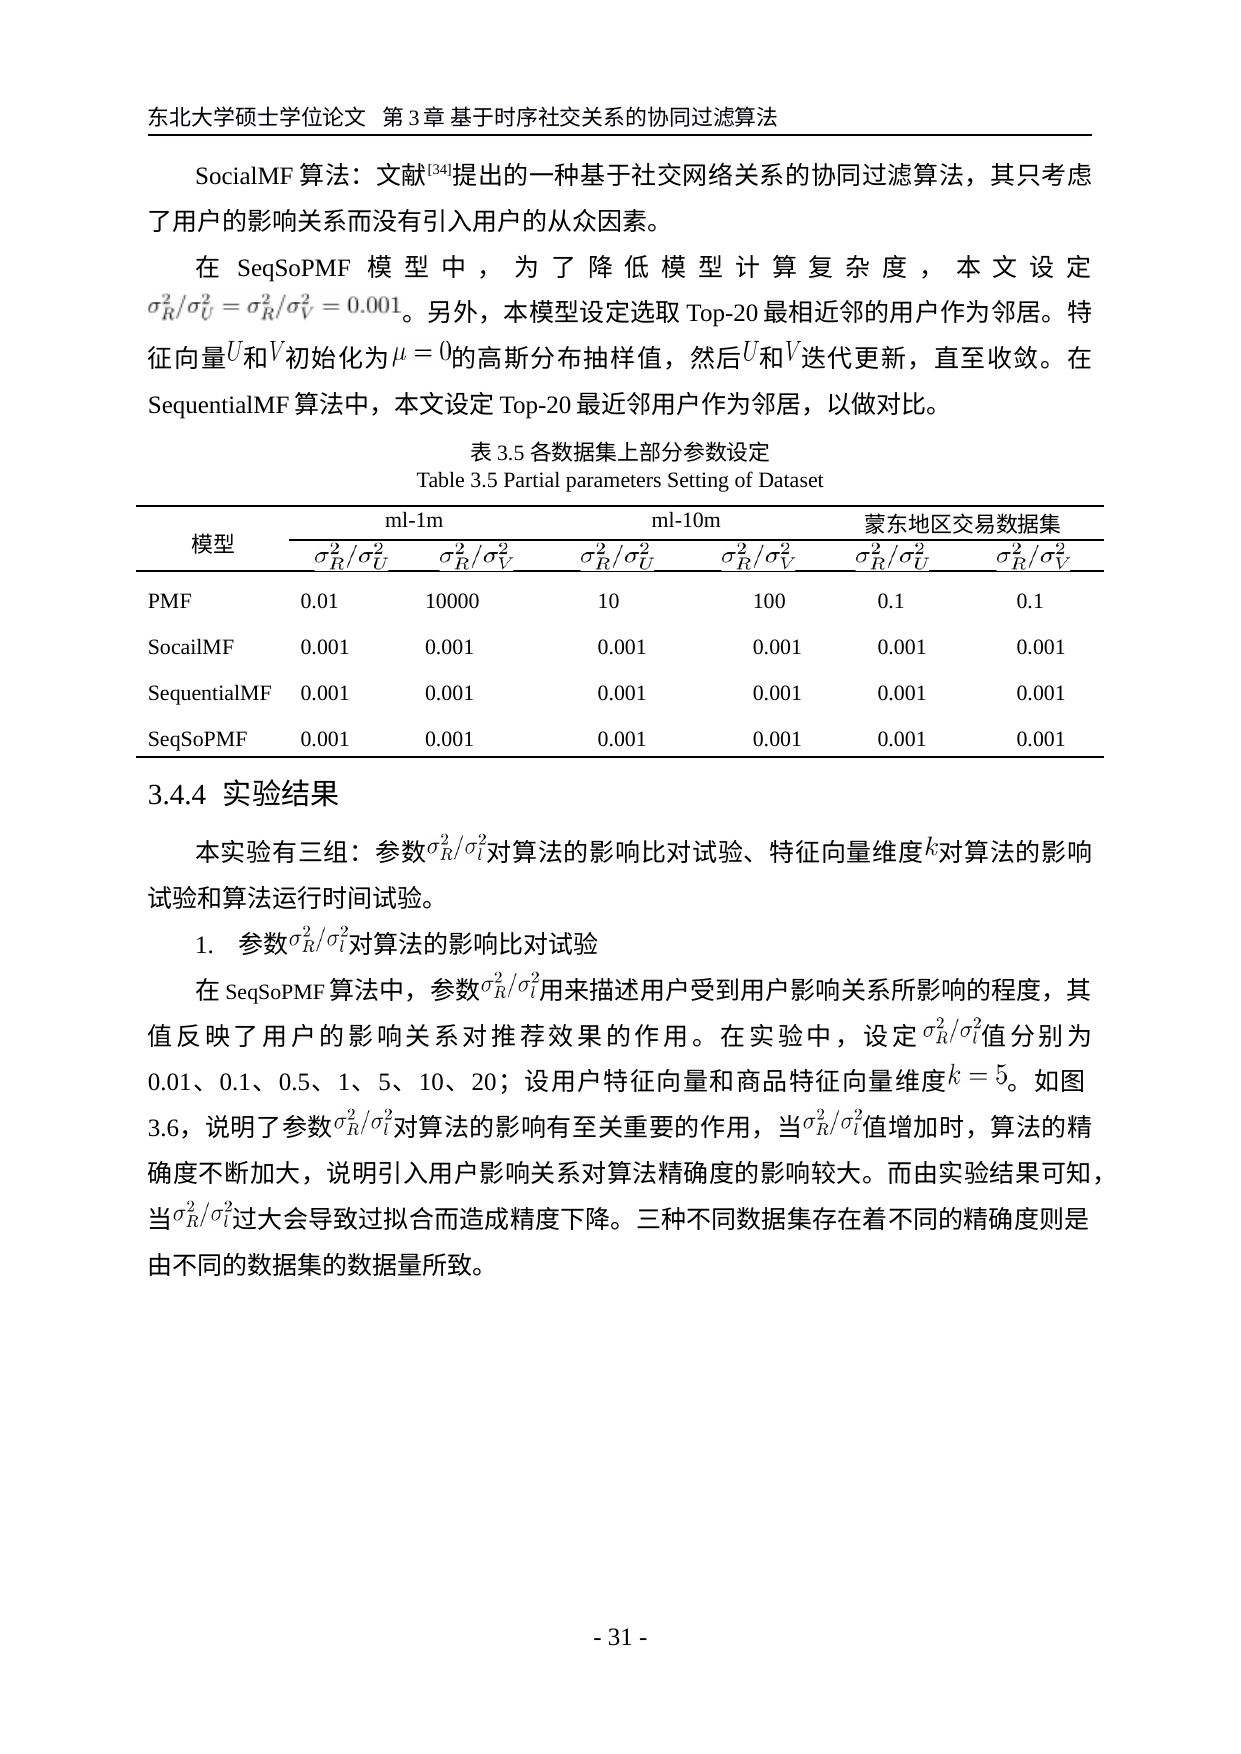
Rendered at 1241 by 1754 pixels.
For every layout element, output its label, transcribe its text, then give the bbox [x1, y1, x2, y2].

table_cell SeqSoPMF [136, 710, 289, 756]
table_cell 0.001 [289, 618, 413, 664]
table_cell 10000 [414, 572, 539, 618]
table_cell 0.001 [414, 618, 539, 664]
table_cell 0.001 [694, 710, 822, 756]
text 在SeqSoPMF模型中，为了降低模型计算复杂度，本文设定。另外，本模型设定选取Top-20最相近邻的用户作为邻居。特征向量和初始化为的高斯分布抽样值，然后和迭代更新，直至收敛。在SequentialMF算法中，本文设定Top-20最近邻用户作为邻居，以做对比。 [148, 239, 1092, 423]
table_cell PMF [136, 572, 289, 618]
list 参数对算法的影响比对试验 [195, 917, 1092, 962]
table_cell 0.001 [822, 710, 961, 756]
table_cell 10 [539, 572, 694, 618]
table_cell 0.001 [539, 710, 694, 756]
table_cell 0.001 [539, 618, 694, 664]
table_cell 0.1 [961, 572, 1104, 618]
table_cell 0.001 [694, 618, 822, 664]
table_cell 0.001 [539, 664, 694, 710]
text SocialMF算法：文献[34]提出的一种基于社交网络关系的协同过滤算法，其只考虑了用户的影响关系而没有引入用户的从众因素。 [148, 148, 1092, 239]
table_cell 0.01 [289, 572, 413, 618]
table_cell 100 [694, 572, 822, 618]
table_header 模型 [136, 507, 289, 570]
table_header ml-1m [289, 507, 539, 538]
subtitle 实验结果 [148, 770, 1092, 812]
table_cell [961, 541, 1104, 570]
table_cell [289, 541, 413, 570]
table_cell SocailMF [136, 618, 289, 664]
text Table 3.5 Partial parameters Setting of Dataset [148, 467, 1092, 492]
text 表 3.5 各数据集上部分参数设定 [148, 435, 1092, 467]
table_cell 0.001 [961, 618, 1104, 664]
table_header ml-10m [539, 507, 822, 538]
table_cell SequentialMF [136, 664, 289, 710]
table_cell 0.1 [822, 572, 961, 618]
table_header 蒙东地区交易数据集 [822, 507, 1104, 538]
text 本实验有三组：参数对算法的影响比对试验、特征向量维度对算法的影响试验和算法运行时间试验。 [148, 825, 1092, 917]
table_cell [539, 541, 694, 570]
table_cell 0.001 [822, 618, 961, 664]
table_cell 0.001 [414, 664, 539, 710]
table_cell 0.001 [694, 664, 822, 710]
table_cell [694, 541, 822, 570]
table_cell 0.001 [289, 664, 413, 710]
table_cell 0.001 [961, 710, 1104, 756]
table_cell [414, 541, 539, 570]
table_cell 0.001 [961, 664, 1104, 710]
table_cell 0.001 [289, 710, 413, 756]
table_cell 0.001 [414, 710, 539, 756]
table_cell 0.001 [822, 664, 961, 710]
table_cell [822, 541, 961, 570]
